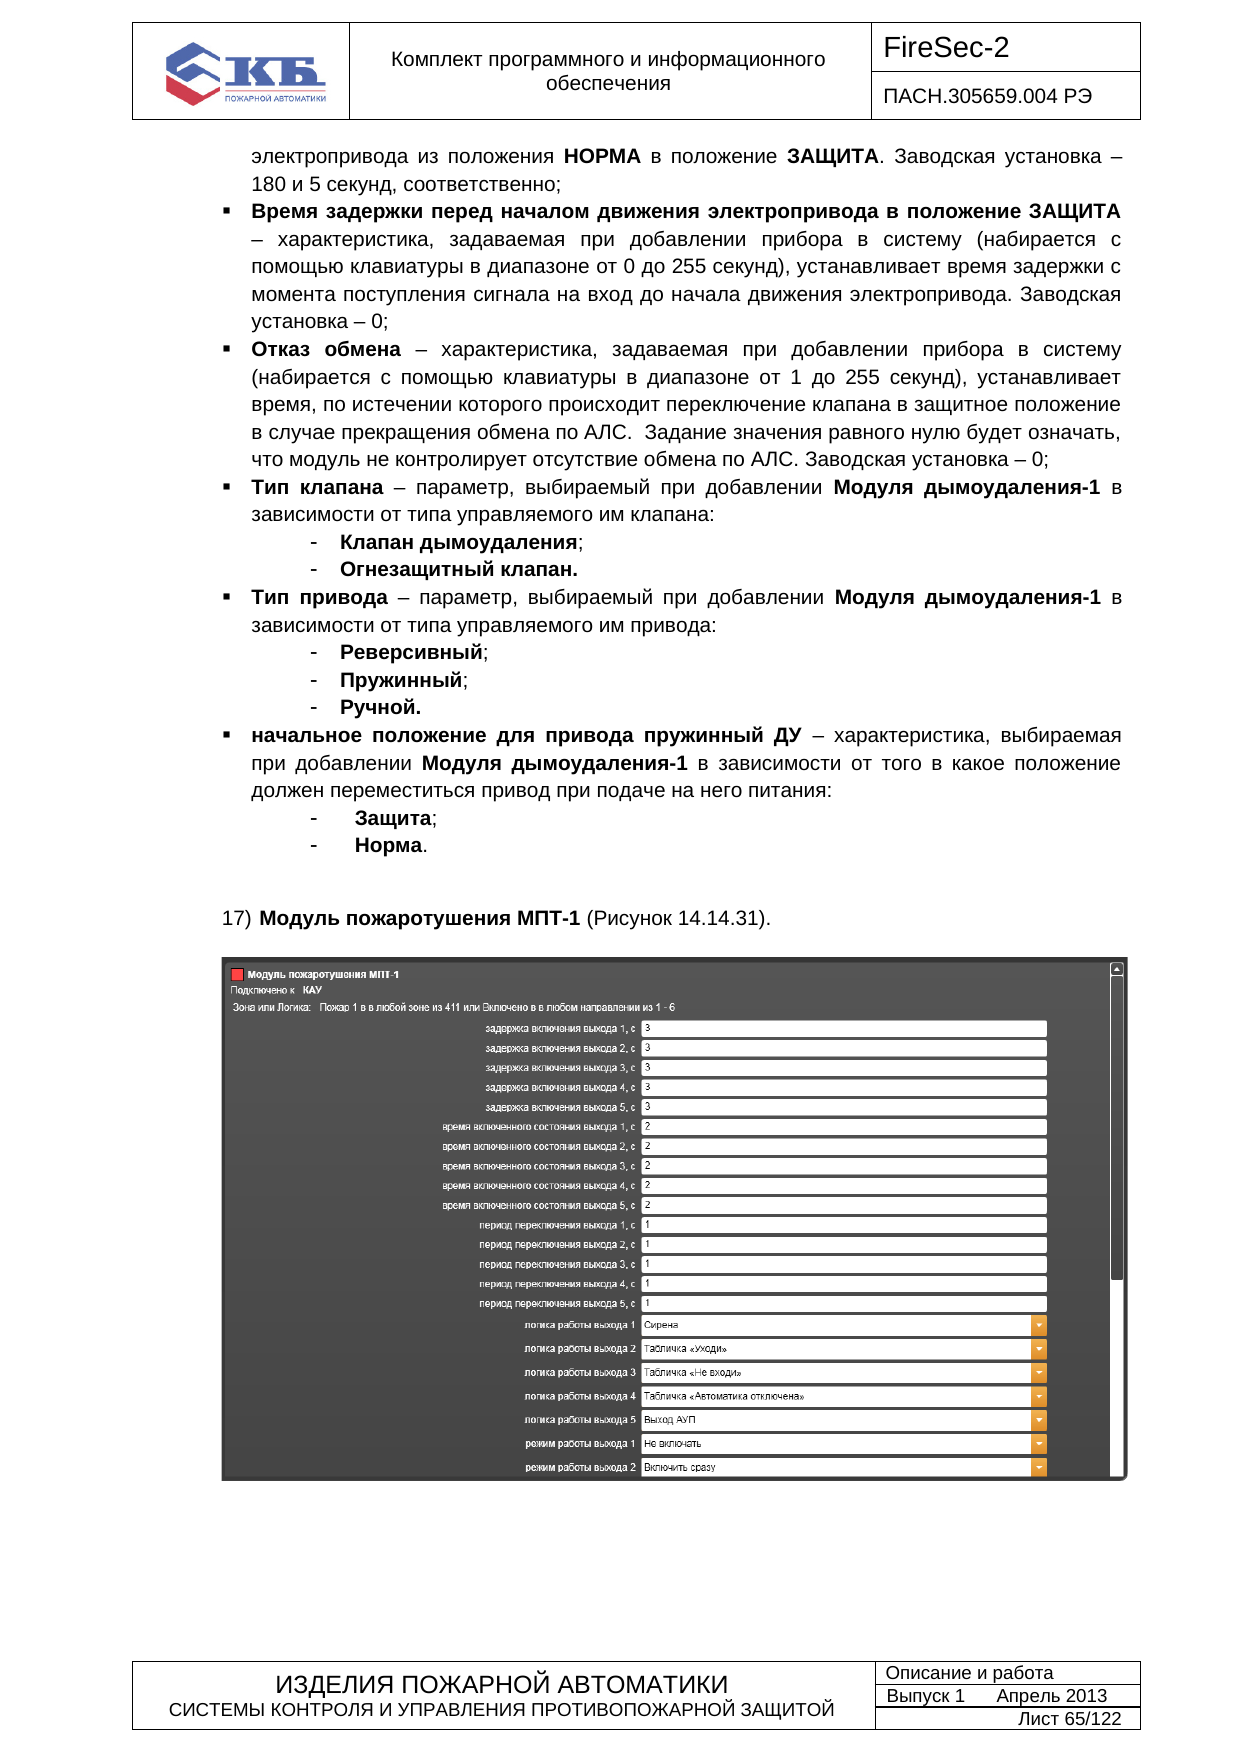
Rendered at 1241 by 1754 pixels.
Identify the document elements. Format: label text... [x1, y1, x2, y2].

list Норма. [310, 833, 1122, 857]
list Тип клапана – параметр, выбираемый при добавлении Модуля дымоудаления-1 в зависимости от типа управляемого им клапана: [222, 474, 1122, 526]
list Клапан дымоудаления; [310, 529, 1122, 554]
list Реверсивный; [310, 640, 1122, 664]
list Время задержки перед началом движения электропривода в положение ЗАЩИТА – характеристика, задаваемая при добавлении прибора в систему (набирается с помощью клавиатуры в диапазоне от 0 до 255 секунд), устанавливает время задержки с момента поступления сигнала на вход до начала движения электропривода. Заводская установка – 0; [222, 199, 1122, 333]
list Огнезащитный клапан. [310, 557, 1122, 581]
picture [162, 34, 340, 115]
list Пружинный; [310, 667, 1122, 692]
list Защита; [310, 805, 1122, 829]
list Модуль пожаротушения МПТ-1 (Рисунок 14.14.31). [222, 905, 1122, 929]
picture [221, 957, 1128, 1481]
list Тип привода – параметр, выбираемый при добавлении Модуля дымоудаления-1 в зависимости от типа управляемого им привода: [222, 585, 1122, 636]
list Отказ обмена – характеристика, задаваемая при добавлении прибора в систему (набирается с помощью клавиатуры в диапазоне от 1 до 255 секунд), устанавливает время, по истечении которого происходит переключение клапана в защитное положение в случае прекращения обмена по АЛС. Задание значения равного нулю будет означать, что модуль не контролирует отсутствие обмена по АЛС. Заводская установка – 0; [222, 337, 1122, 471]
list начальное положение для привода пружинный ДУ – характеристика, выбираемая при добавлении Модуля дымоудаления-1 в зависимости от того в какое положение должен переместиться привод при подаче на него питания: [222, 723, 1122, 802]
list Ручной. [310, 695, 1122, 719]
